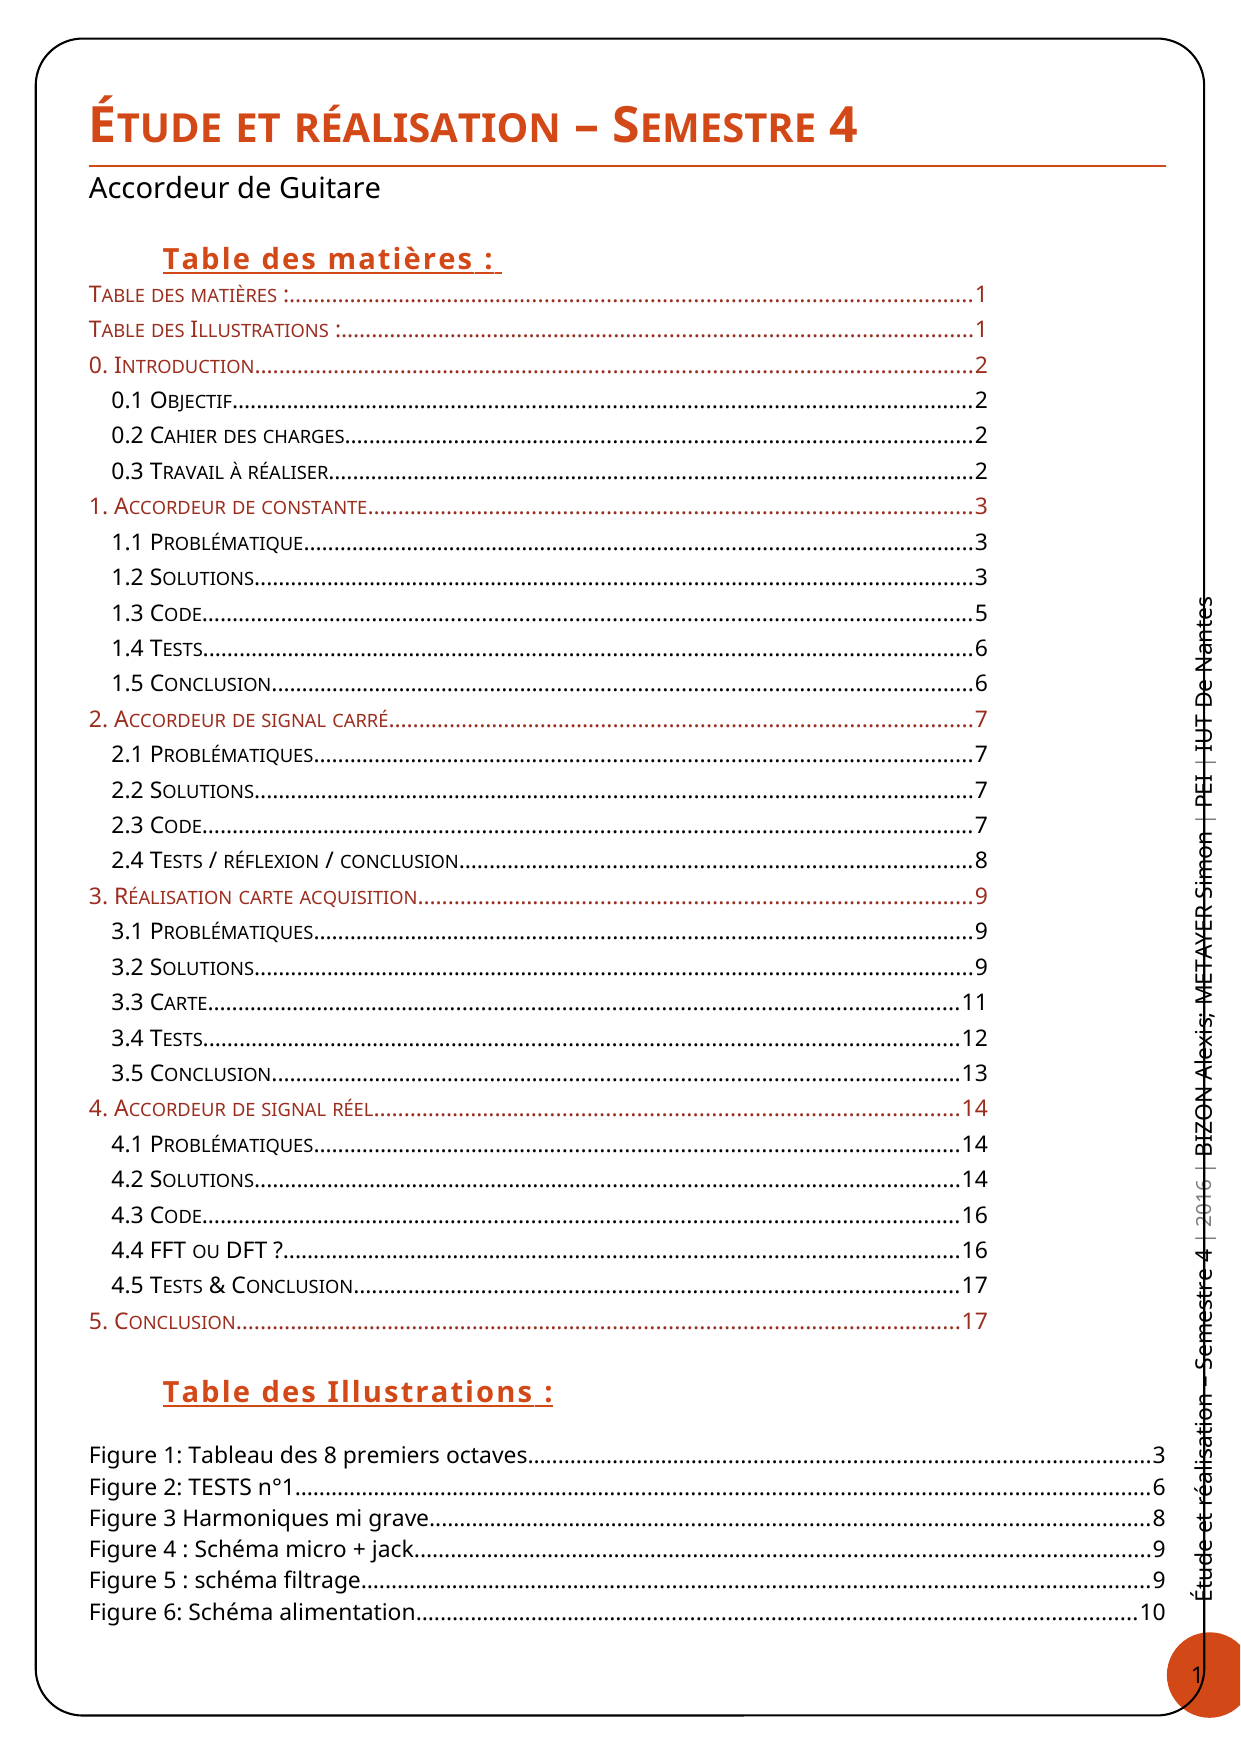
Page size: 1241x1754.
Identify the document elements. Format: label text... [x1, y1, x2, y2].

subtitle Table des Illustrations : [89, 1372, 1166, 1411]
text Figure 4 : Schéma micro + jack 9 [89, 1533, 1166, 1564]
text Figure 2: TESTS n°1 6 [89, 1471, 1166, 1502]
text Figure 5 : schéma filtrage 9 [89, 1564, 1166, 1596]
text Figure 1: Tableau des 8 premiers octaves 3 [89, 1439, 1166, 1471]
text Figure 6: Schéma alimentation 10 [89, 1596, 1166, 1627]
text Figure 3 Harmoniques mi grave 8 [89, 1502, 1166, 1533]
